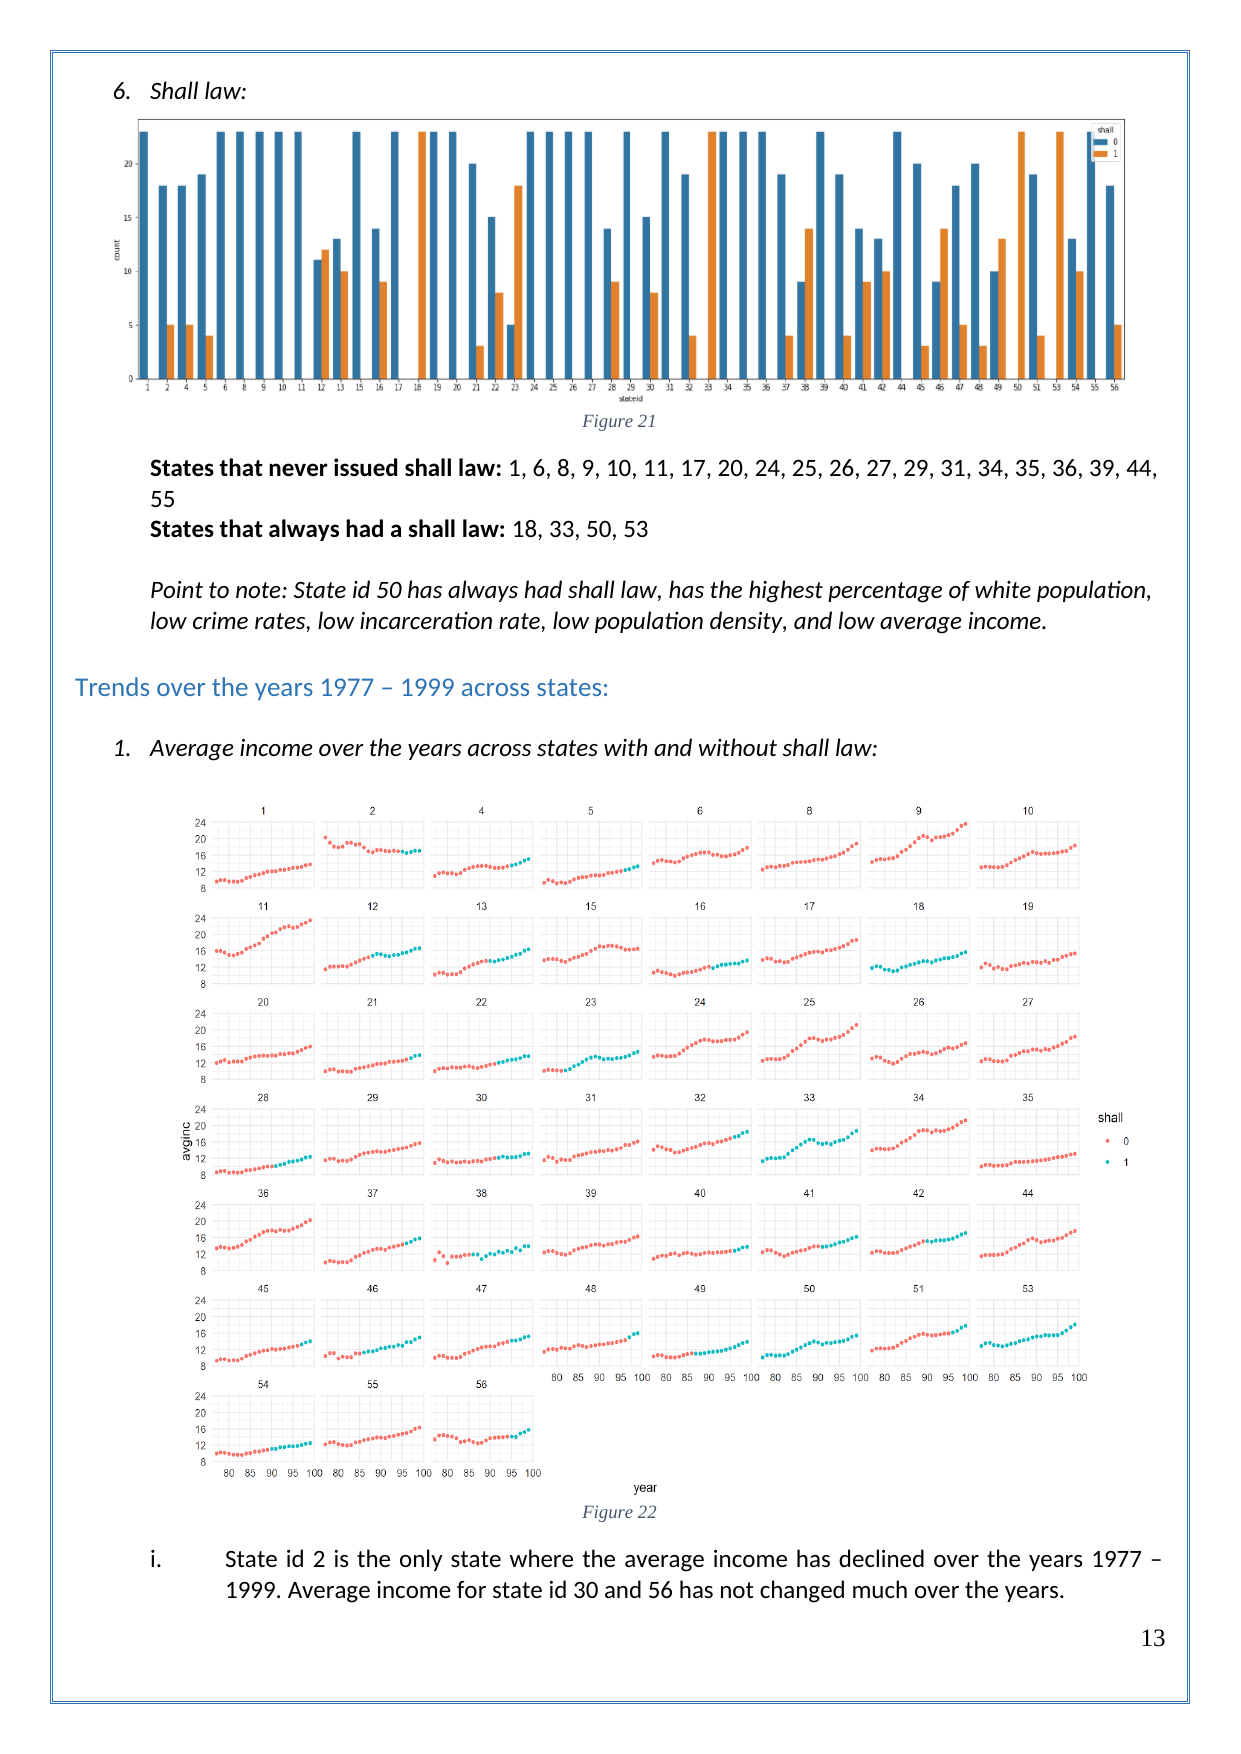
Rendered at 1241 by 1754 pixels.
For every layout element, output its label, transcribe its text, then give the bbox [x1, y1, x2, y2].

picture [100, 105, 1140, 411]
text Figure 21 [75, 410, 1165, 432]
text Figure 22 [75, 1501, 1165, 1523]
text Point to note: State id 50 has always had shall law, has the highest percentage of white population, low crime rates, low incarceration rate, low population density, and low average income. [150, 575, 1165, 636]
list State id 2 is the only state where the average income has declined over the years 1977 – 1999. Average income for state id 30 and 56 has not changed much over the years. [150, 1543, 1165, 1604]
picture [175, 793, 1141, 1501]
text States that never issued shall law: 1, 6, 8, 9, 10, 11, 17, 20, 24, 25, 26, 27, 29, 31, 34, 35, 36, 39, 44, 55 [150, 453, 1165, 514]
text States that always had a shall law: 18, 33, 50, 53 [150, 514, 1165, 544]
list Shall law: [112, 75, 1165, 106]
subtitle Trends over the years 1977 – 1999 across states: [75, 670, 1165, 703]
list Average income over the years across states with and without shall law: [112, 732, 1165, 763]
